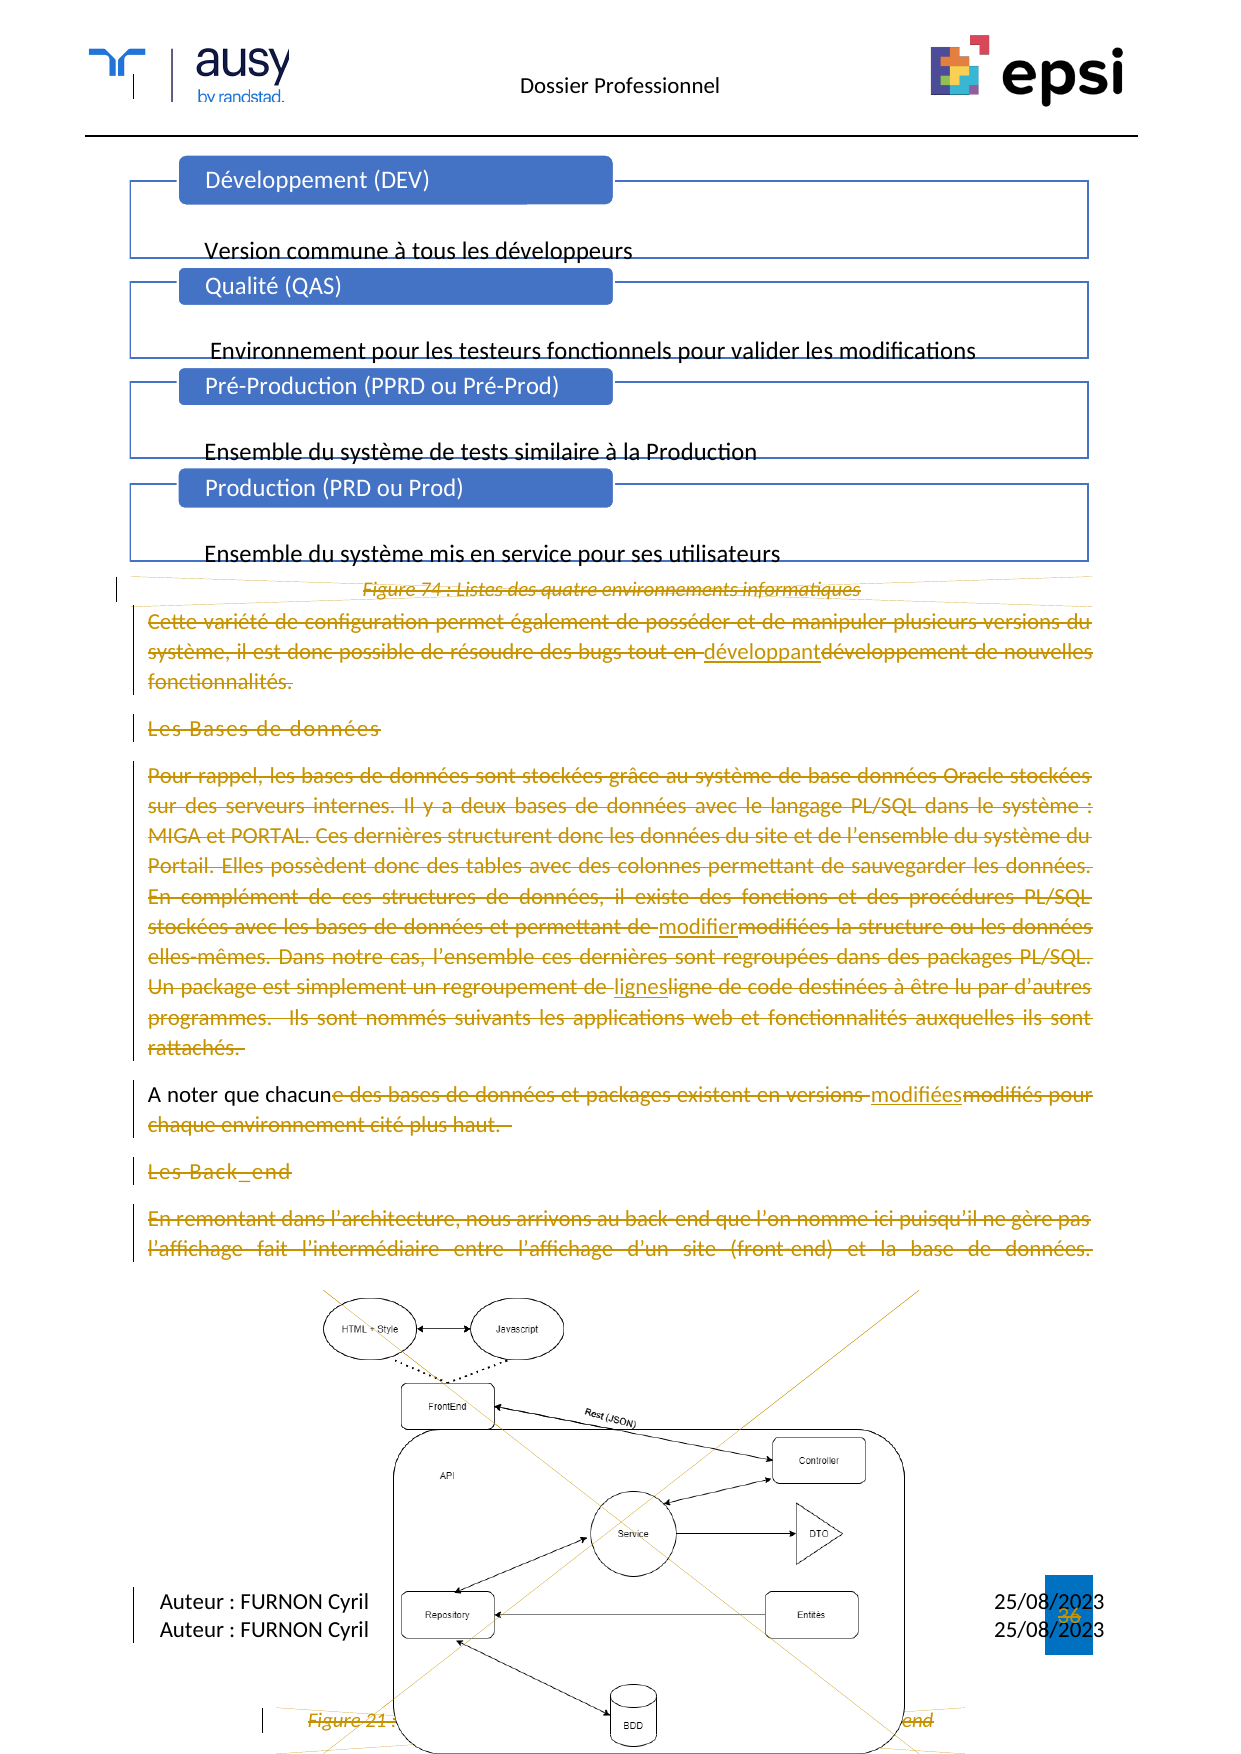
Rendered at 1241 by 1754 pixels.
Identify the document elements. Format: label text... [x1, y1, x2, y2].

text Cette variété de configuration permet également de posséder et de manipuler plusieurs versions du système, il est donc possible de résoudre des bugs tout en de nouvelles fonctionnalités. [148, 148, 1093, 577]
text Pour rappel, les bases de données sont stockées grâce au système de base données Oracle stockées sur des serveurs internes. Il y a deux bases de données avec le langage PL/SQL dans le système : MIGA et PORTAL. Ces dernières structurent donc les données du site et de l’ensemble du système du Portail. Elles possèdent donc des tables avec des colonnes permettant de sauvegarder les données. En complément de ces structures de données, il existe des fonctions et des procédures PL/SQL stockées avec les bases de données et permettant de la structure ou les données elles-mêmes. Dans notre cas, l’ensemble ces dernières sont regroupées dans des packages PL/SQL. Un package est simplement un regroupement de de code destinées à être lu par d’autres programmes. Ils sont nommés suivants les applications web et fonctionnalités auxquelles ils sont rattachés. [148, 959, 1093, 1018]
text Pour rappel, les bases de données sont stockées grâce au système de base données Oracle stockées sur des serveurs internes. Il y a deux bases de données avec le langage PL/SQL dans le système : MIGA et PORTAL. Ces dernières structurent donc les données du site et de l’ensemble du système du Portail. Elles possèdent donc des tables avec des colonnes permettant de sauvegarder les données. En complément de ces structures de données, il existe des fonctions et des procédures PL/SQL stockées avec les bases de données et permettant de la structure ou les données elles-mêmes. Dans notre cas, l’ensemble ces dernières sont regroupées dans des packages PL/SQL. Un package est simplement un regroupement de de code destinées à être lu par d’autres programmes. Ils sont nommés suivants les applications web et fonctionnalités auxquelles ils sont rattachés. [148, 868, 1093, 958]
picture [88, 48, 289, 102]
picture [623, 1291, 920, 1753]
text A noter que chacune des bases de données et packages existent en versions pour chaque environnement cité plus haut. [148, 1080, 1093, 1138]
picture [323, 1291, 619, 1753]
picture [325, 1523, 917, 1754]
text Pour rappel, les bases de données sont stockées grâce au système de base données Oracle stockées sur des serveurs internes. Il y a deux bases de données avec le langage PL/SQL dans le système : MIGA et PORTAL. Ces dernières structurent donc les données du site et de l’ensemble du système du Portail. Elles possèdent donc des tables avec des colonnes permettant de sauvegarder les données. En complément de ces structures de données, il existe des fonctions et des procédures PL/SQL stockées avec les bases de données et permettant de la structure ou les données elles-mêmes. Dans notre cas, l’ensemble ces dernières sont regroupées dans des packages PL/SQL. Un package est simplement un regroupement de de code destinées à être lu par d’autres programmes. Ils sont nommés suivants les applications web et fonctionnalités auxquelles ils sont rattachés. [148, 808, 1093, 867]
text Cette variété de configuration permet également de posséder et de manipuler plusieurs versions du système, il est donc possible de résoudre des bugs tout en de nouvelles fonctionnalités. [148, 607, 1093, 695]
picture [325, 1290, 917, 1521]
